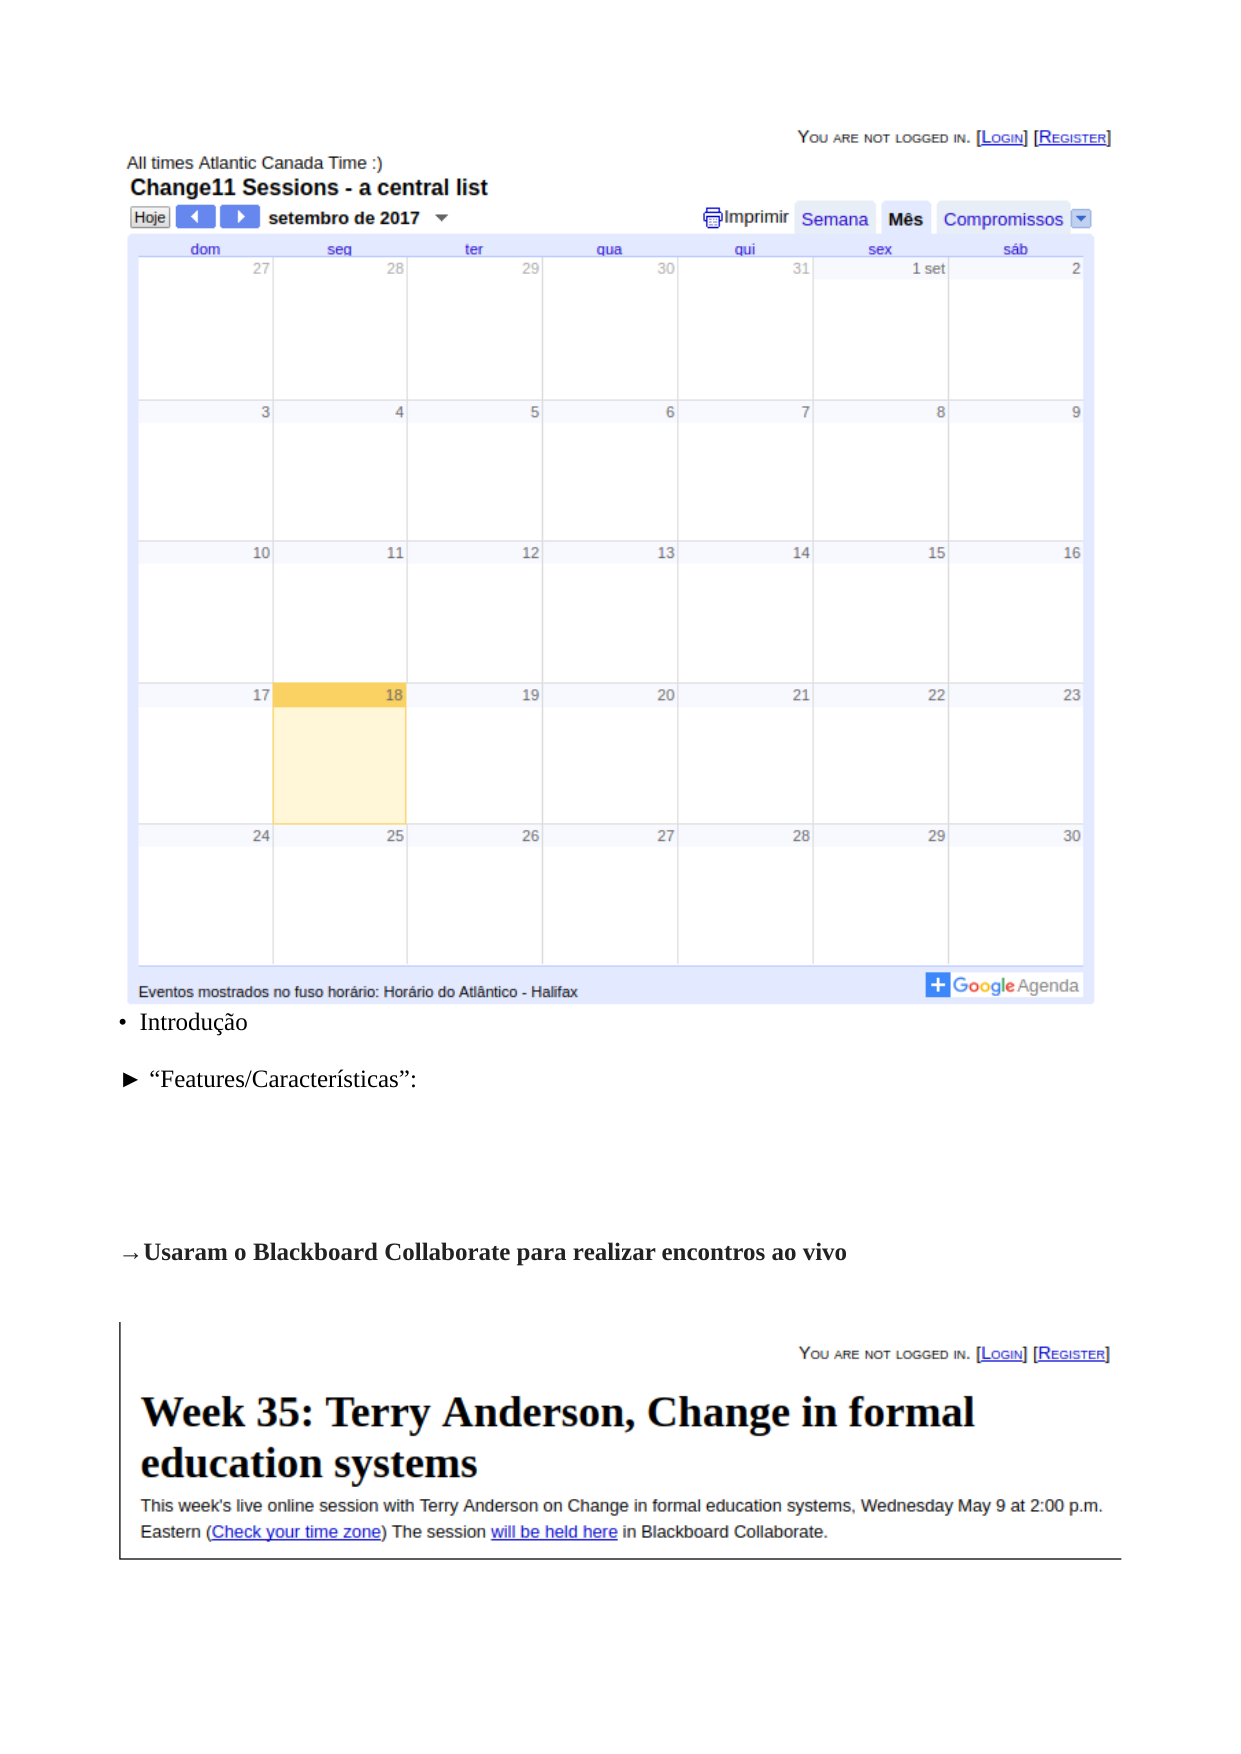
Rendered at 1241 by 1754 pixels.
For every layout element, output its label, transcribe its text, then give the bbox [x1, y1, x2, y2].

picture [118, 1322, 1122, 1564]
text →Usaram o Blackboard Collaborate para realizar encontros ao vivo [118, 1237, 1122, 1265]
picture [118, 118, 1122, 1007]
text • Introdução [118, 1007, 1122, 1035]
text ► “Features/Características”: [118, 1064, 1122, 1093]
